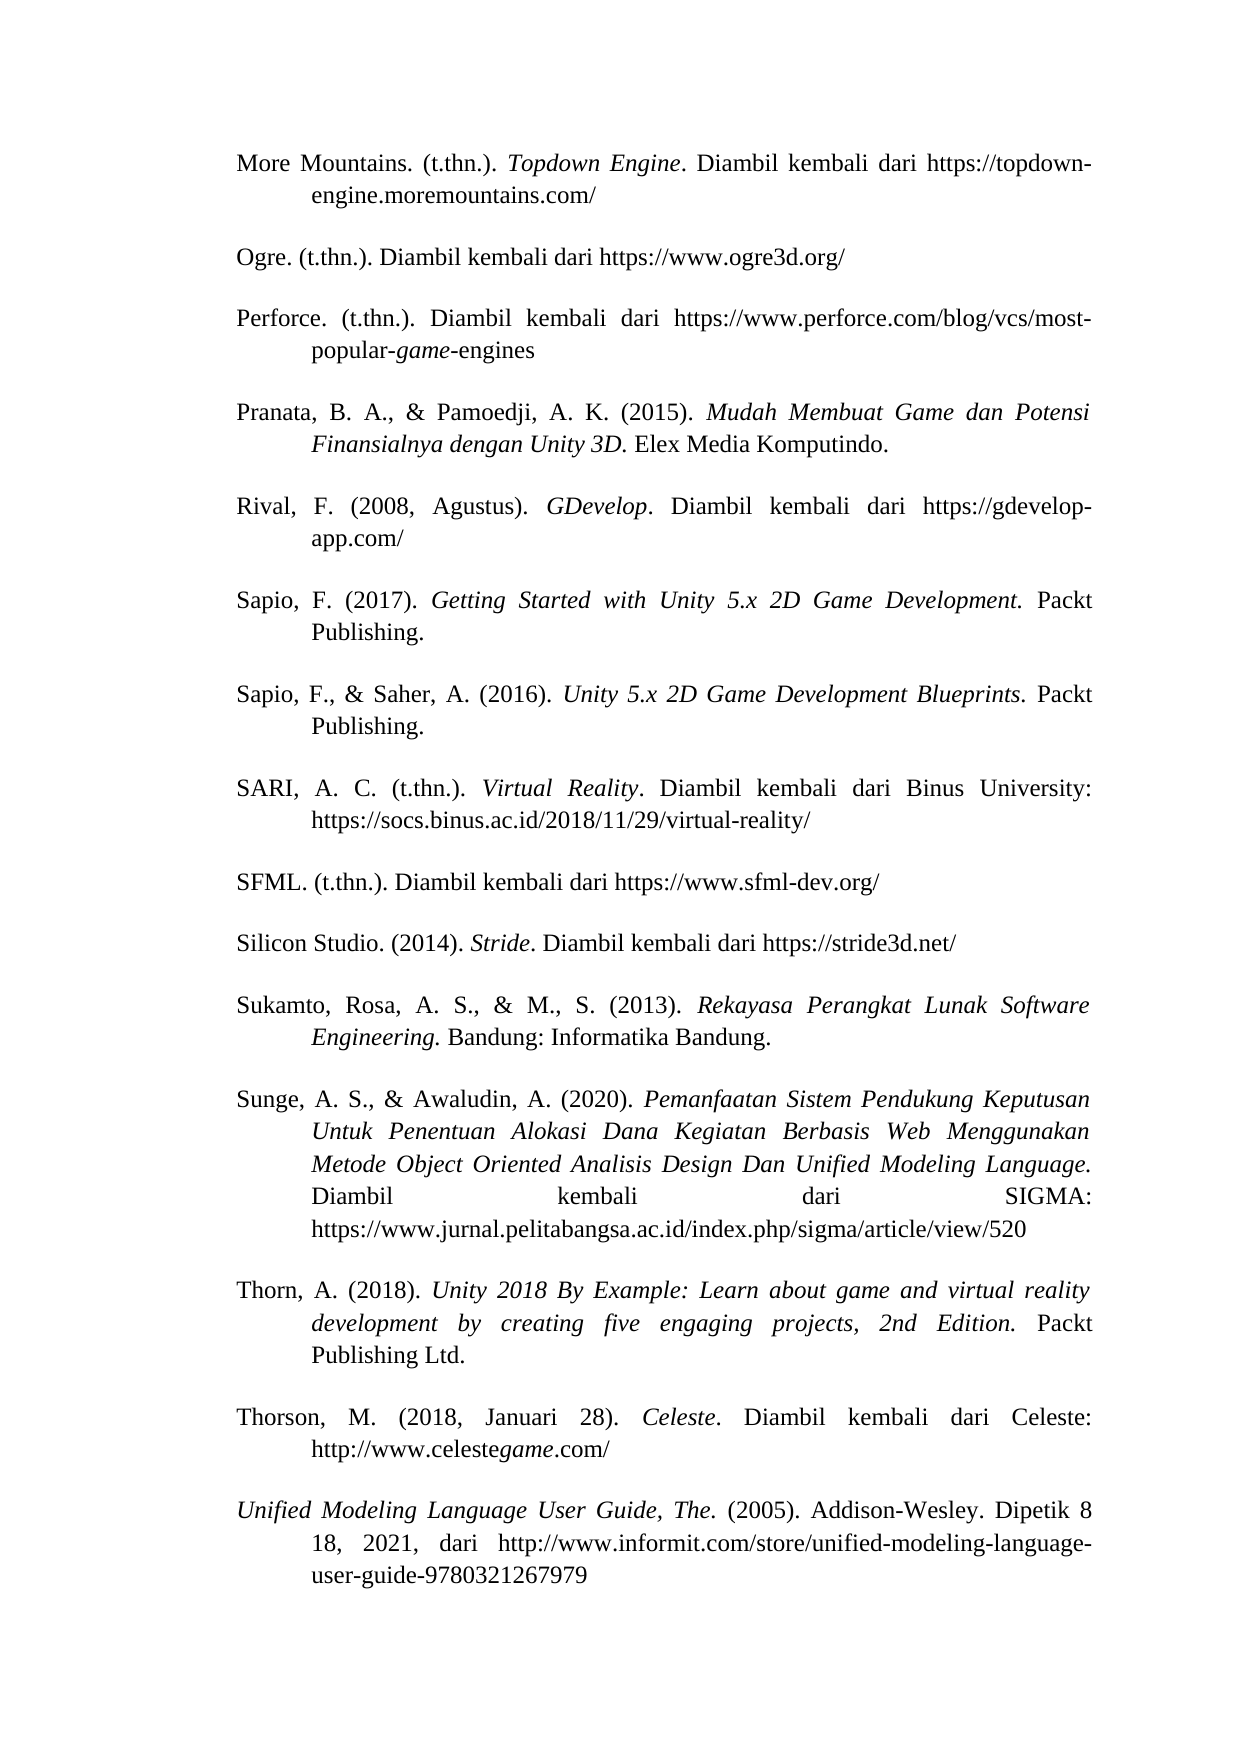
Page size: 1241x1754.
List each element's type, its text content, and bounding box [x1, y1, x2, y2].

text Ogre. (t.thn.). Diambil kembali dari https://www.ogre3d.org/ [236, 242, 1092, 270]
text Sapio, F. (2017). Getting Started with Unity 5.x 2D Game Development. Packt Publishing. [236, 585, 1092, 646]
text Rival, F. (2008, Agustus). GDevelop. Diambil kembali dari https://gdevelop-app.com/ [236, 491, 1092, 552]
text SFML. (t.thn.). Diambil kembali dari https://www.sfml-dev.org/ [236, 867, 1092, 896]
text Thorn, A. (2018). Unity 2018 By Example: Learn about game and virtual reality development by creating five engaging projects, 2nd Edition. Packt Publishing Ltd. [236, 1275, 1092, 1369]
text SARI, A. C. (t.thn.). Virtual Reality. Diambil kembali dari Binus University: https://socs.binus.ac.id/2018/11/29/virtual-reality/ [236, 773, 1092, 834]
text Sukamto, Rosa, A. S., & M., S. (2013). Rekayasa Perangkat Lunak Software Engineering. Bandung: Informatika Bandung. [236, 990, 1092, 1051]
text Pranata, B. A., & Pamoedji, A. K. (2015). Mudah Membuat Game dan Potensi Finansialnya dengan Unity 3D. Elex Media Komputindo. [236, 397, 1092, 458]
text Unified Modeling Language User Guide, The. (2005). Addison-Wesley. Dipetik 8 18, 2021, dari http://www.informit.com/store/unified-modeling-language-user-guide-9780321267979 [236, 1496, 1092, 1589]
text Perforce. (t.thn.). Diambil kembali dari https://www.perforce.com/blog/vcs/most-popular-game-engines [236, 303, 1092, 364]
text Sapio, F., & Saher, A. (2016). Unity 5.x 2D Game Development Blueprints. Packt Publishing. [236, 679, 1092, 740]
text Thorson, M. (2018, Januari 28). Celeste. Diambil kembali dari Celeste: http://www.celestegame.com/ [236, 1402, 1092, 1463]
text More Mountains. (t.thn.). Topdown Engine. Diambil kembali dari https://topdown-engine.moremountains.com/ [236, 148, 1092, 209]
text Silicon Studio. (2014). Stride. Diambil kembali dari https://stride3d.net/ [236, 928, 1092, 957]
text Sunge, A. S., & Awaludin, A. (2020). Pemanfaatan Sistem Pendukung Keputusan Untuk Penentuan Alokasi Dana Kegiatan Berbasis Web Menggunakan Metode Object Oriented Analisis Design Dan Unified Modeling Language. Diambil kembali dari SIGMA: https://www.jurnal.pelitabangsa.ac.id/index.php/sigma/article/view/520 [236, 1084, 1092, 1242]
